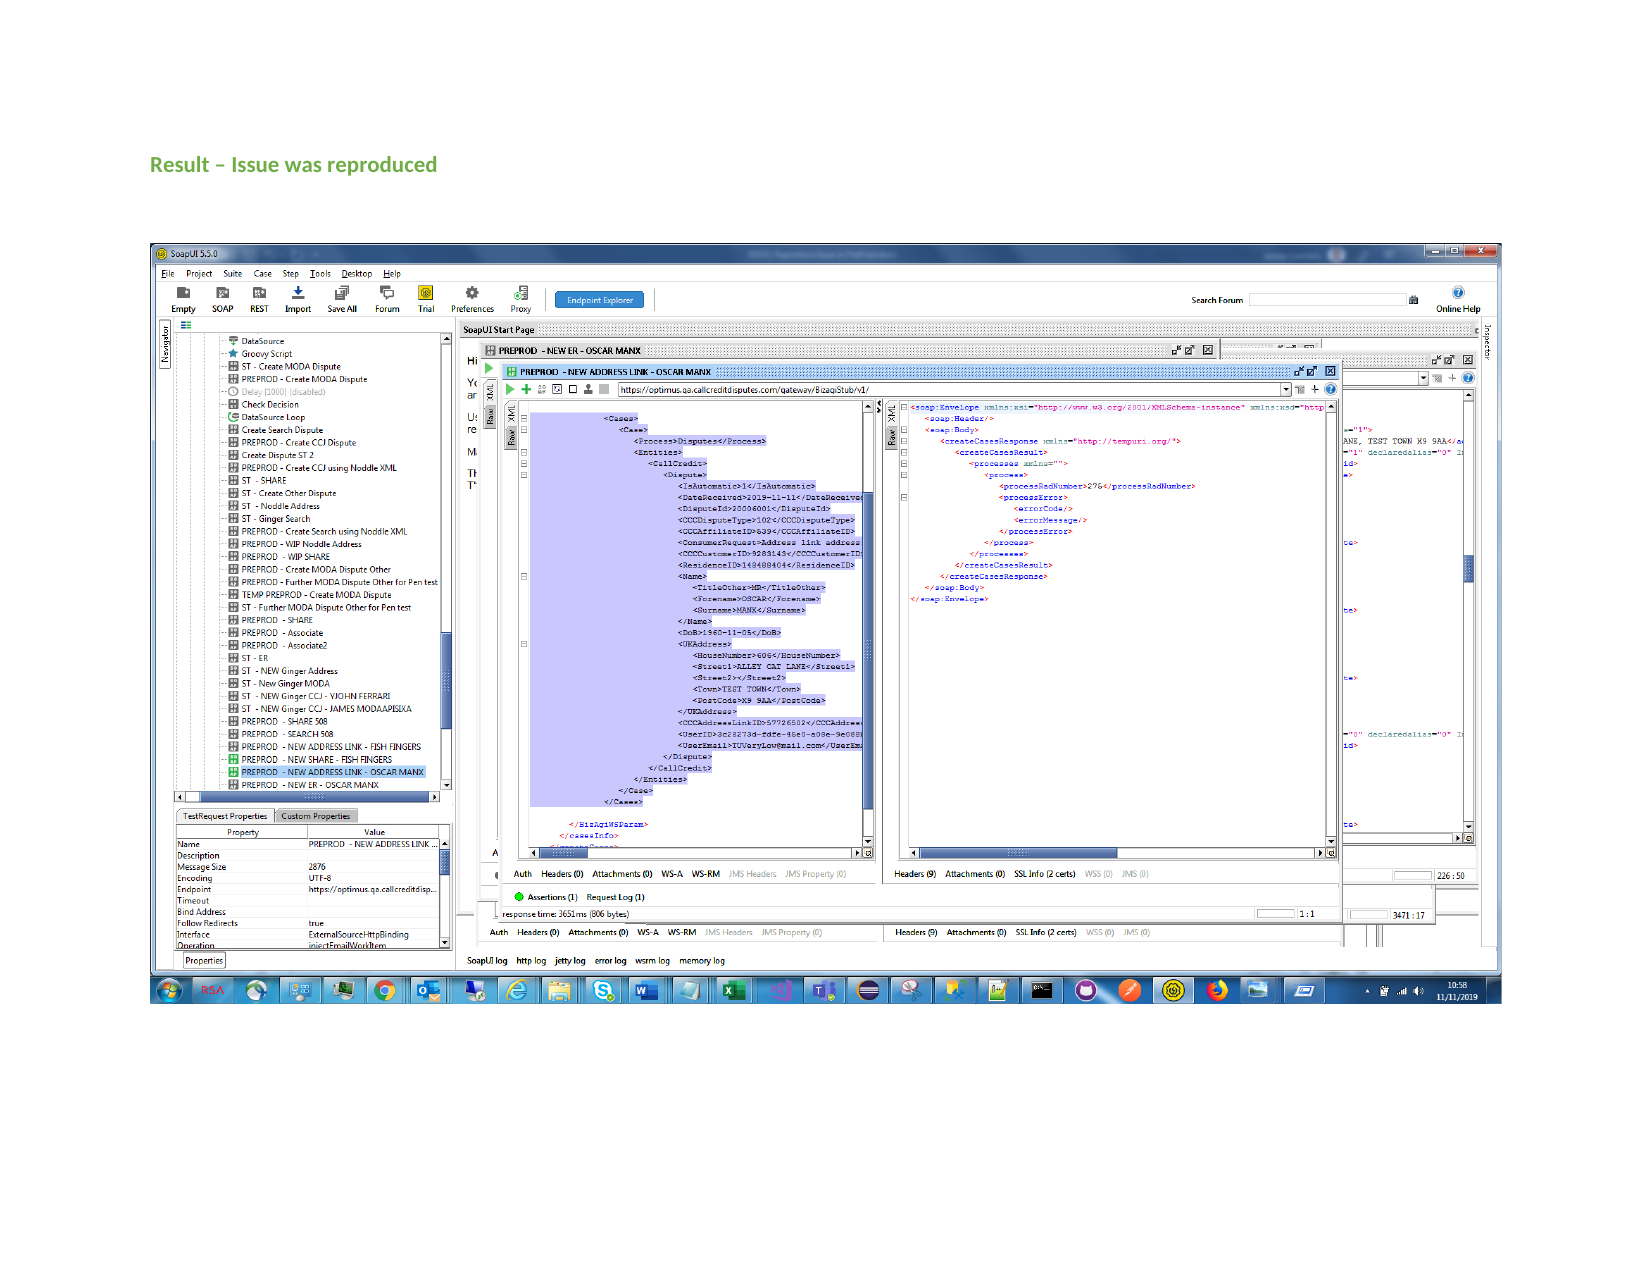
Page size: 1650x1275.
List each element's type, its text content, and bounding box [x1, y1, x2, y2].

text Result – Issue was reproduced [150, 150, 1500, 178]
picture [150, 243, 1502, 1004]
